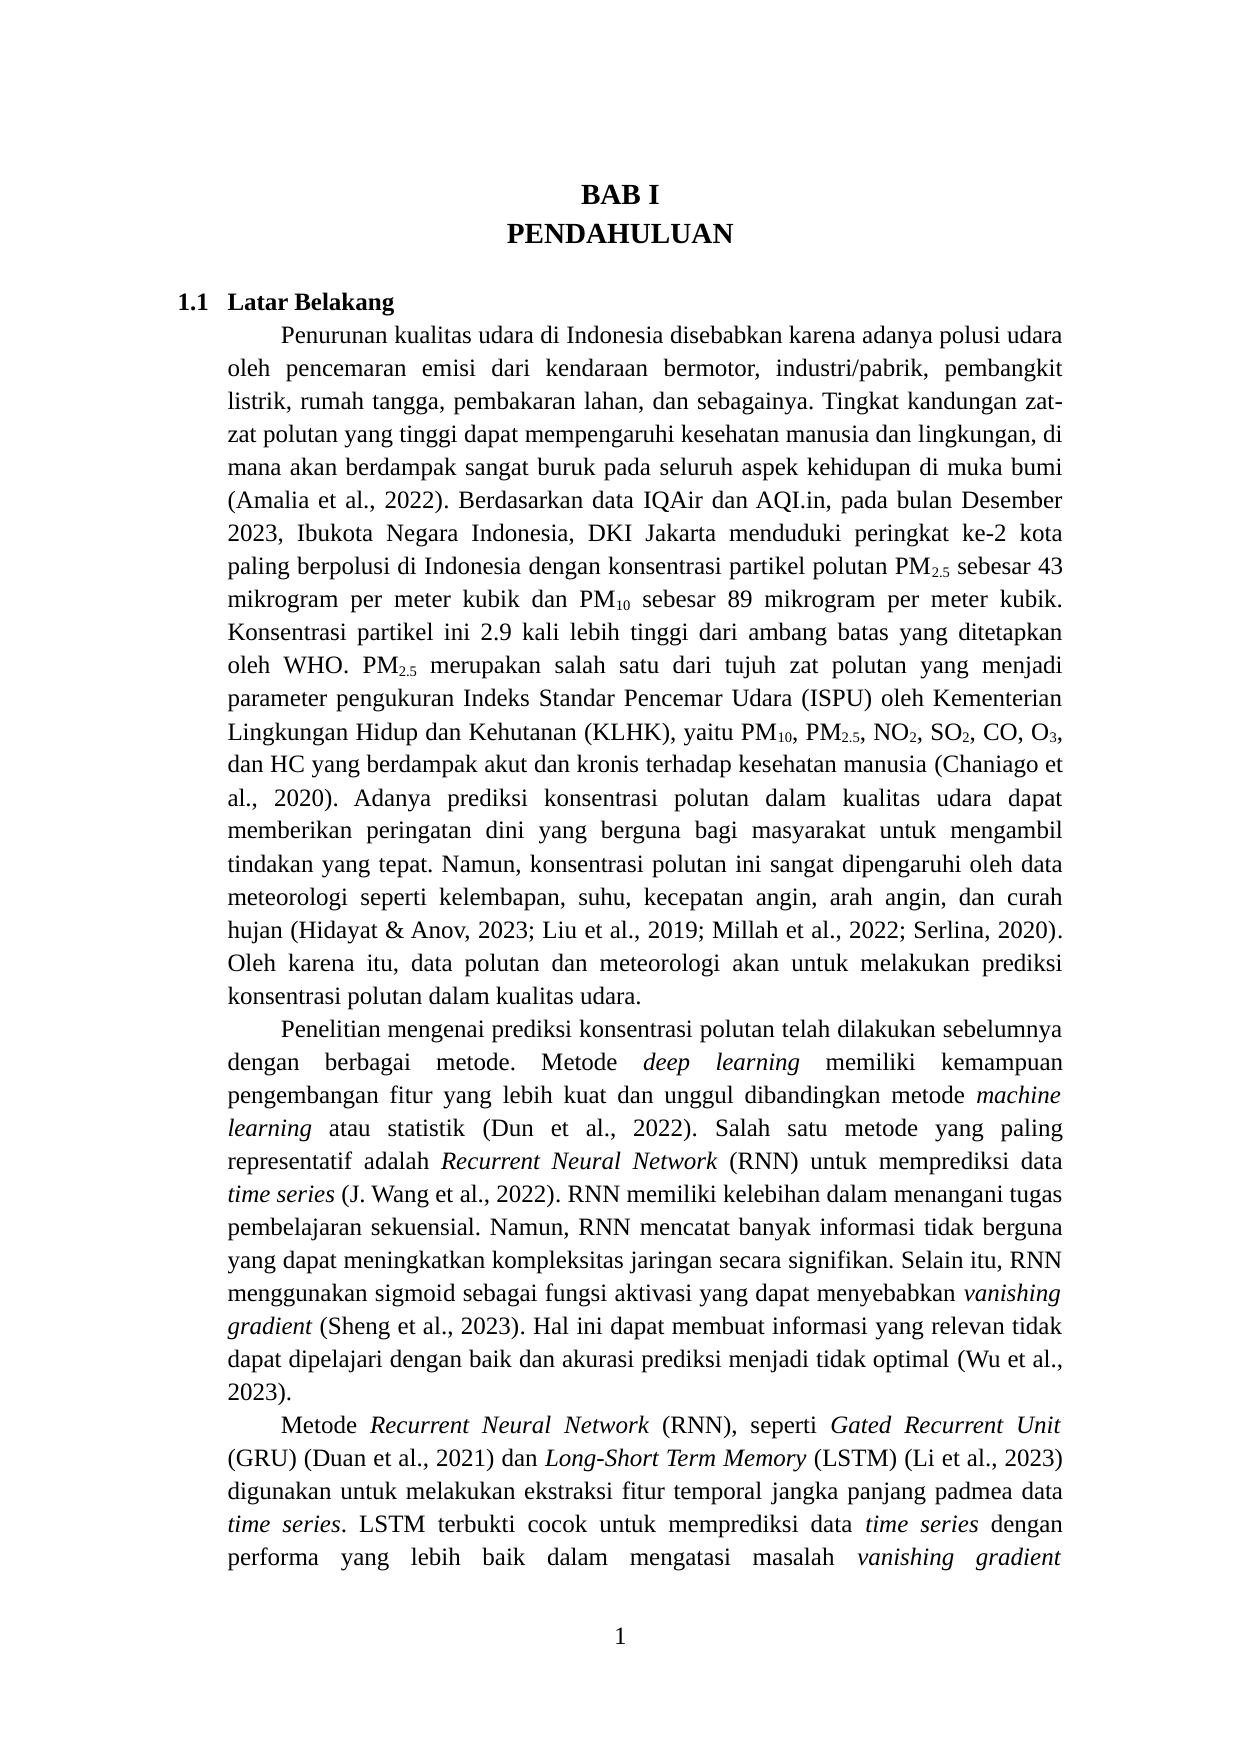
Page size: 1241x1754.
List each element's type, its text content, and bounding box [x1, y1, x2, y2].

subtitle Latar Belakang [177, 287, 1063, 316]
subtitle BAB I [177, 177, 1063, 211]
subtitle PENDAHULUAN [177, 216, 1063, 249]
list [227, 1410, 1063, 1571]
list Penurunan kualitas udara di Indonesia disebabkan karena adanya polusi udara oleh pencemaran emisi dari kendaraan bermotor, industri/pabrik, pembangkit listrik, rumah tangga, pembakaran lahan, dan sebagainya. Tingkat kandungan zat-zat polutan yang tinggi dapat mempengaruhi kesehatan manusia dan lingkungan, di mana akan berdampak sangat buruk pada seluruh aspek kehidupan di muka bumi . Berdasarkan data IQAir dan AQI.in, pada bulan Desember 2023, Ibukota Negara Indonesia, DKI Jakarta menduduki peringkat ke-2 kota paling berpolusi di Indonesia dengan konsentrasi partikel polutan PM2.5 sebesar 43 mikrogram per meter kubik dan PM10 sebesar 89 mikrogram per meter kubik. Konsentrasi partikel ini 2.9 kali lebih tinggi dari ambang batas yang ditetapkan oleh WHO. PM2.5 merupakan salah satu dari tujuh zat polutan yang menjadi parameter pengukuran Indeks Standar Pencemar Udara (ISPU) oleh Kementerian Lingkungan Hidup dan Kehutanan (KLHK), yaitu PM10, PM2.5, NO2, SO2, CO, O3, dan HC yang berdampak akut dan kronis terhadap kesehatan manusia . Adanya prediksi konsentrasi polutan dalam kualitas udara dapat memberikan peringatan dini yang berguna bagi masyarakat untuk mengambil tindakan yang tepat. Namun, konsentrasi polutan ini sangat dipengaruhi oleh data meteorologi seperti kelembapan, suhu, kecepatan angin, arah angin, dan curah hujan . Oleh karena itu, data polutan dan meteorologi akan untuk melakukan prediksi konsentrasi polutan dalam kualitas udara. [227, 320, 1063, 1009]
list Penelitian mengenai prediksi konsentrasi polutan telah dilakukan sebelumnya dengan berbagai metode. Metode deep learning memiliki kemampuan pengembangan fitur yang lebih kuat dan unggul dibandingkan metode machine learning atau statistik . Salah satu metode yang paling representatif adalah Recurrent Neural Network (RNN) untuk memprediksi data time series . RNN memiliki kelebihan dalam menangani tugas pembelajaran sekuensial. Namun, RNN mencatat banyak informasi tidak berguna yang dapat meningkatkan kompleksitas jaringan secara signifikan. Selain itu, RNN menggunakan sigmoid sebagai fungsi aktivasi yang dapat menyebabkan vanishing gradient . Hal ini dapat membuat informasi yang relevan tidak dapat dipelajari dengan baik dan akurasi prediksi menjadi tidak optimal . [227, 1014, 1063, 1406]
